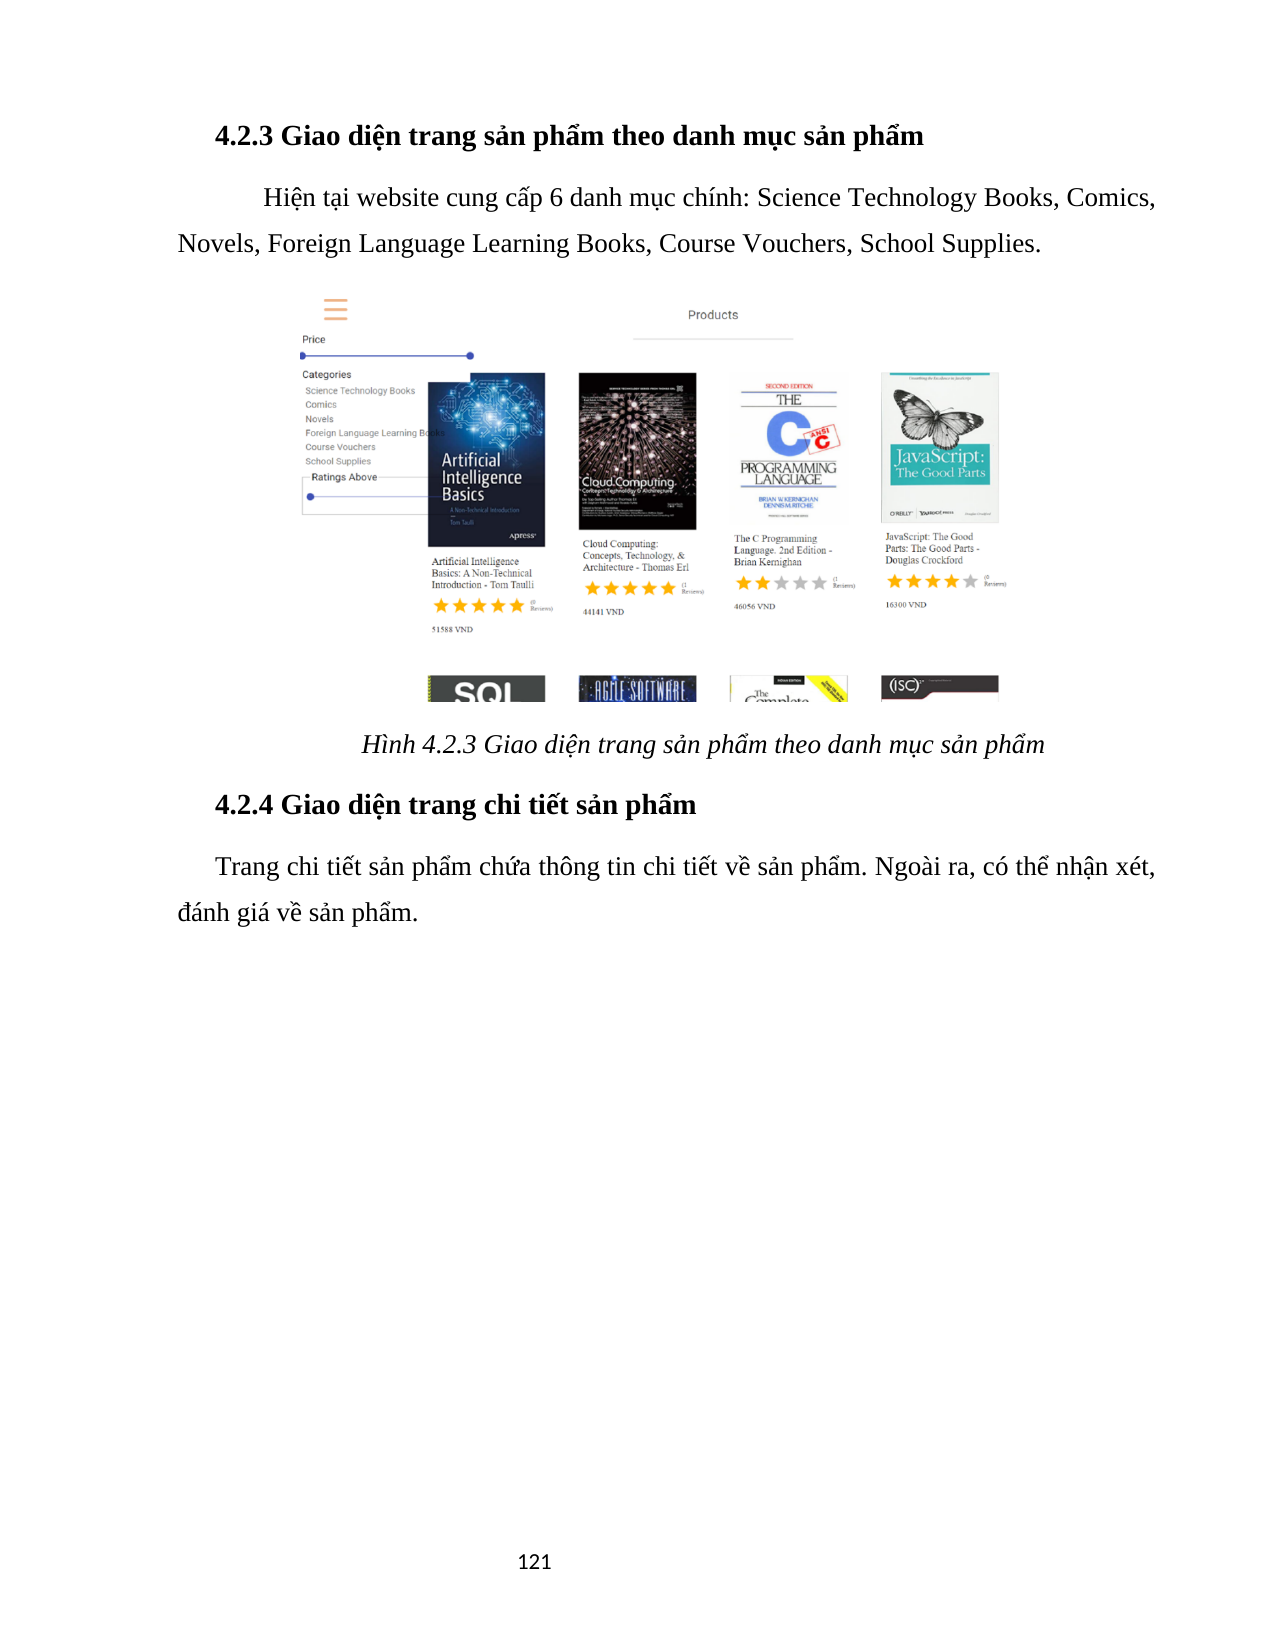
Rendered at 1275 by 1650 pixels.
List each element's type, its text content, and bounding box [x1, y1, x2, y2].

text Hiện tại website cung cấp 6 danh mục chính: Science Technology Books, Comics, Novels, Foreign Language Learning Books, Course Vouchers, School Supplies. [177, 181, 1157, 259]
subtitle 4.2.3 Giao diện trang sản phẩm theo danh mục sản phẩm [177, 118, 1157, 152]
text Hình 4.2.3 Giao diện trang sản phẩm theo danh mục sản phẩm [252, 728, 1157, 759]
subtitle 4.2.4 Giao diện trang chi tiết sản phẩm [177, 787, 1157, 821]
picture [300, 286, 1035, 702]
text Trang chi tiết sản phẩm chứa thông tin chi tiết về sản phẩm. Ngoài ra, có thể nhận xét, đánh giá về sản phẩm. [177, 850, 1157, 928]
